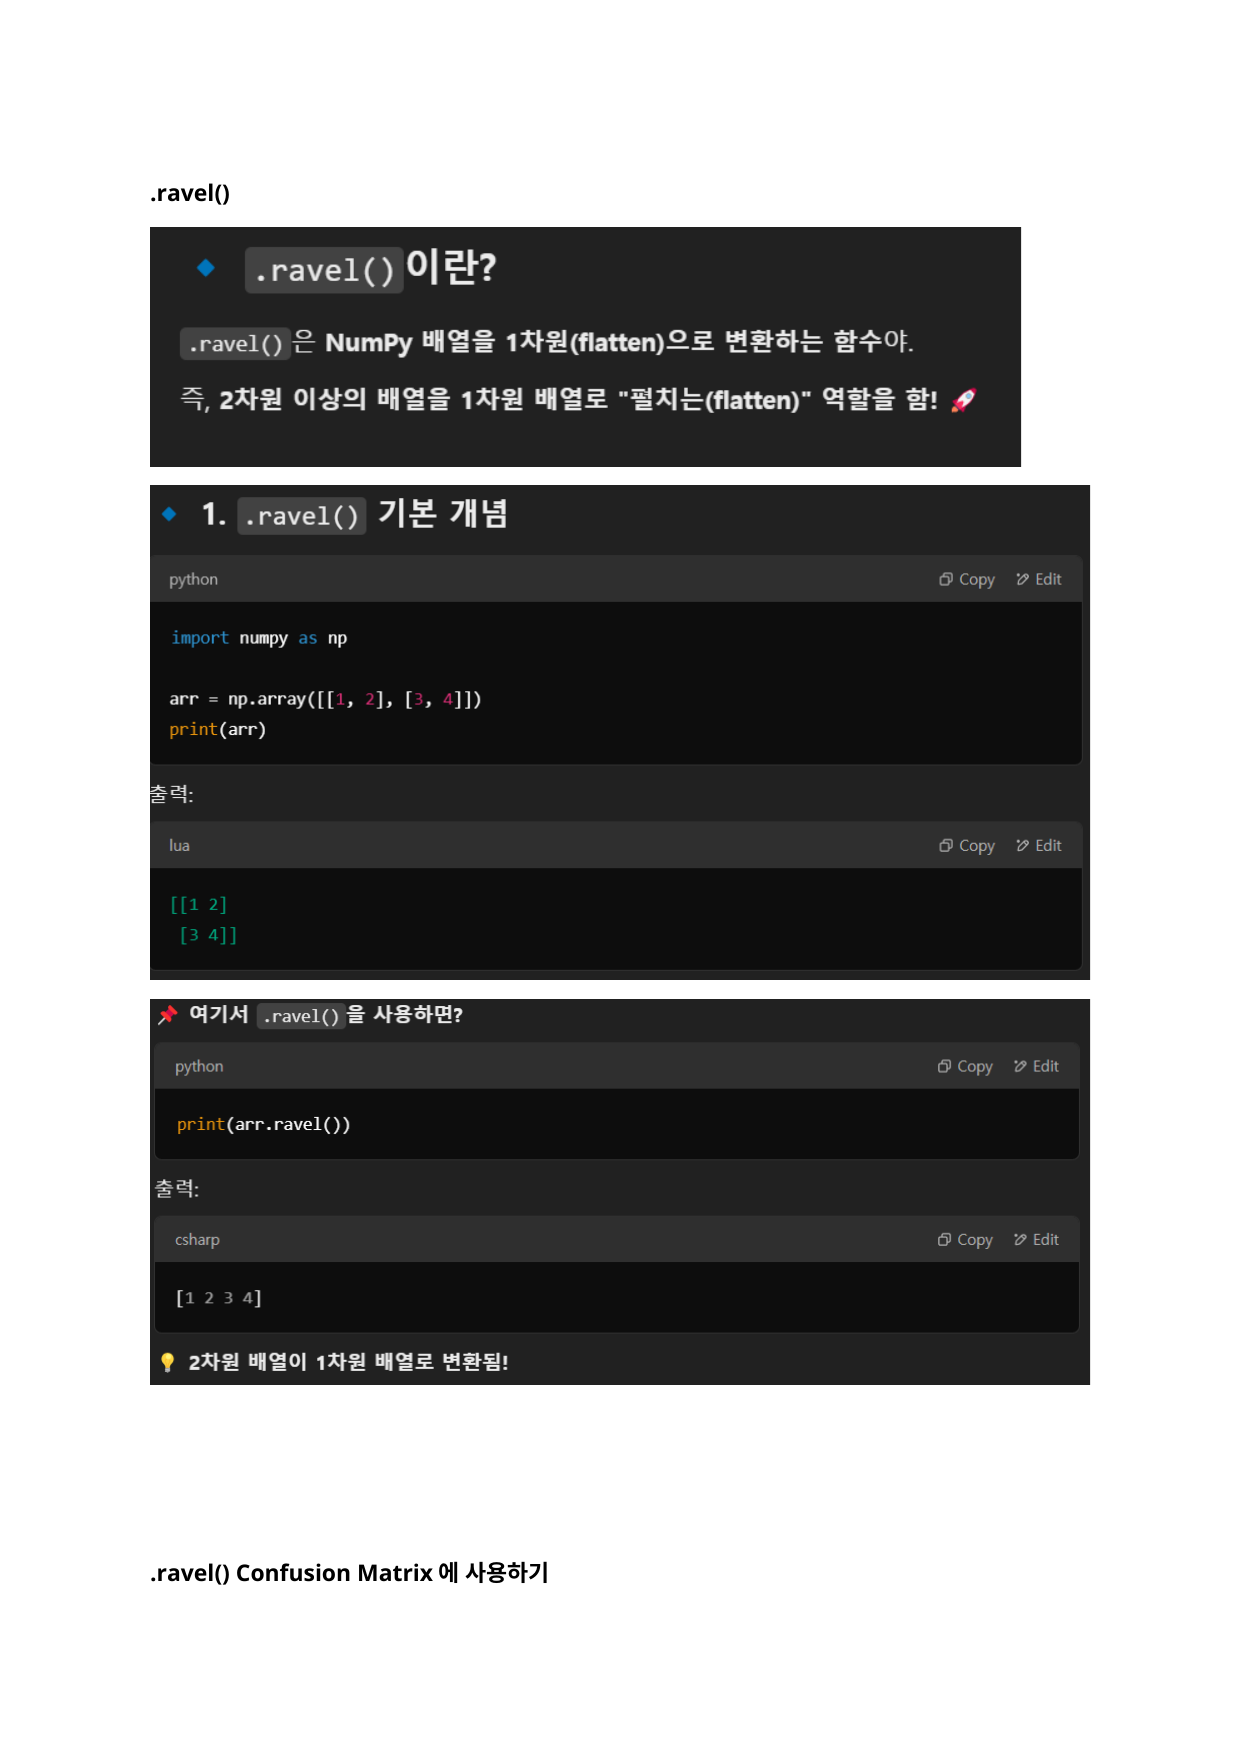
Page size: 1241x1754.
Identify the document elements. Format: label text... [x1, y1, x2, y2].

picture [150, 485, 1091, 980]
picture [150, 227, 1022, 467]
text .ravel() Confusion Matrix에 사용하기 [150, 1555, 1090, 1588]
text .ravel() [150, 177, 1090, 208]
picture [150, 999, 1091, 1385]
